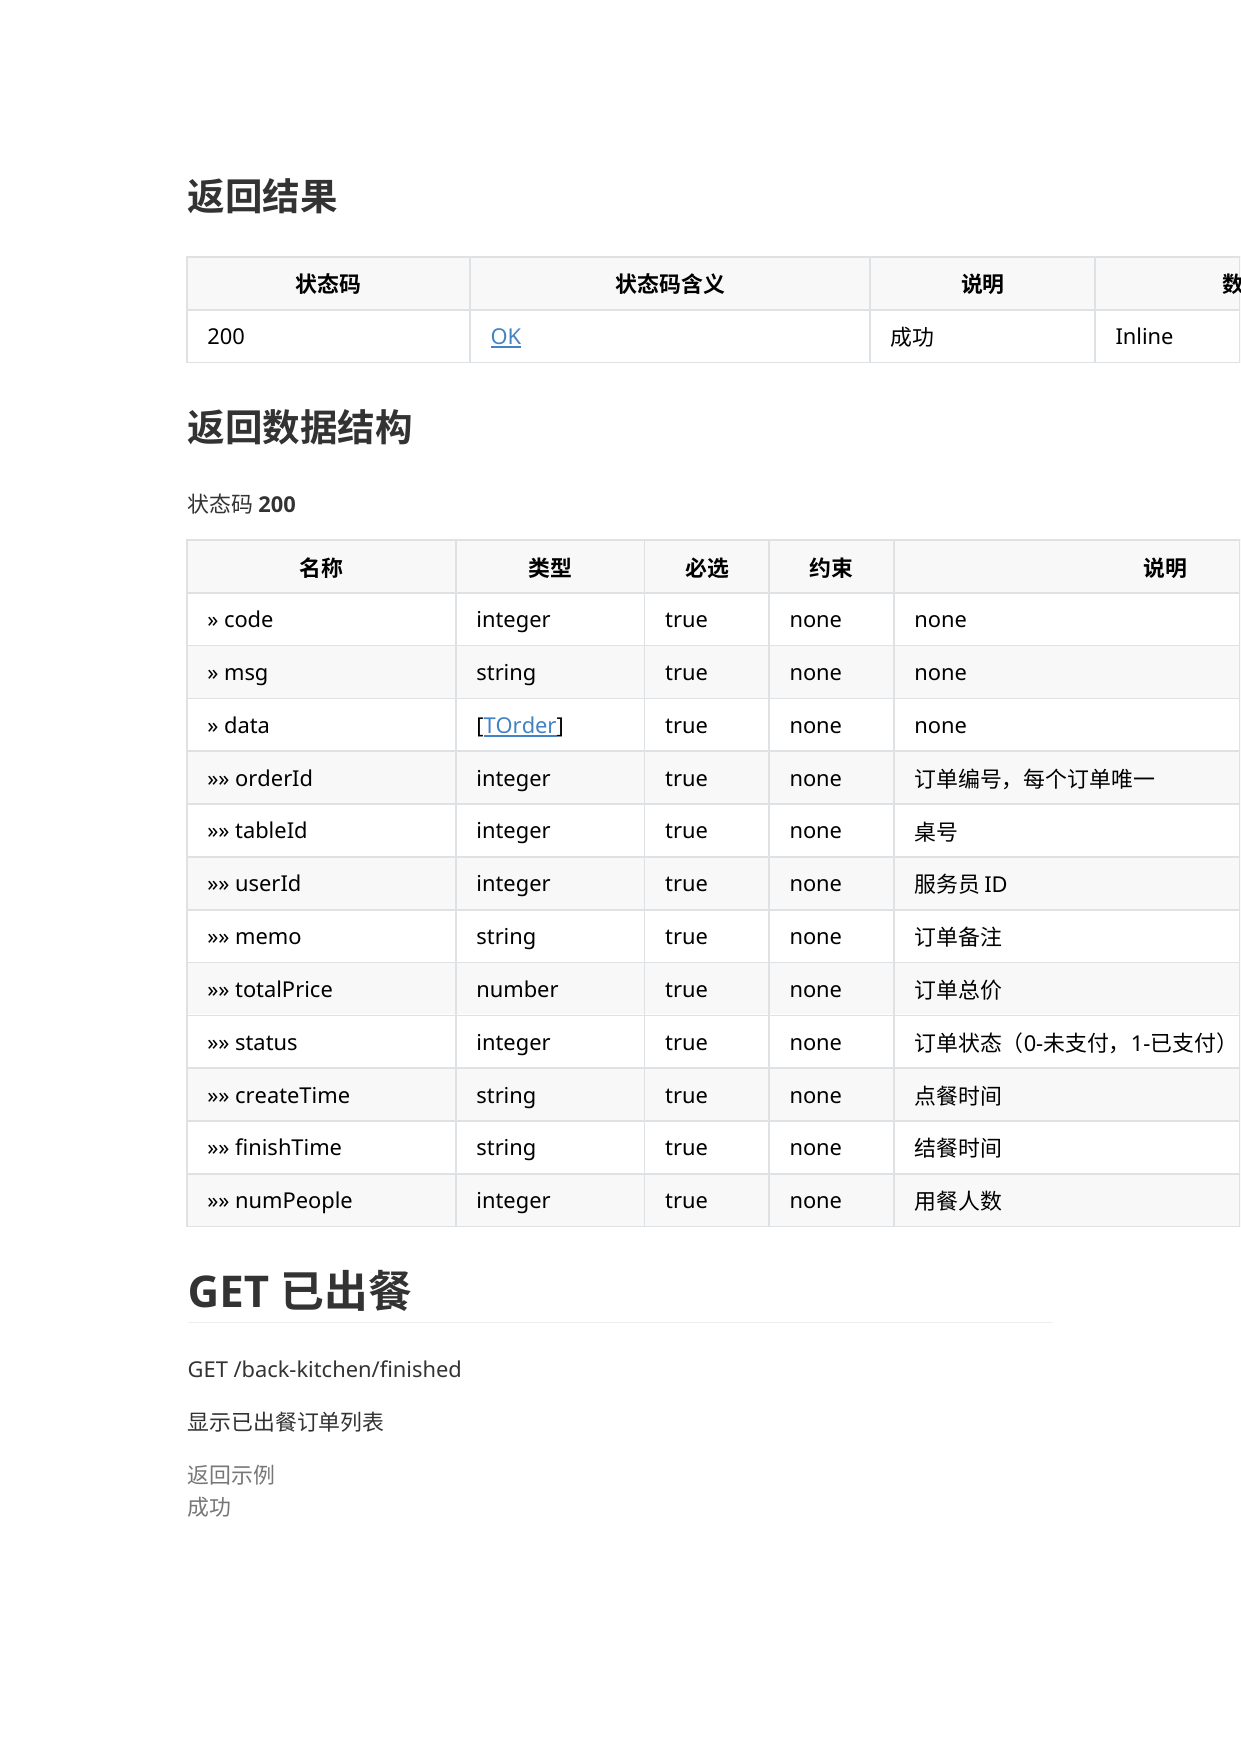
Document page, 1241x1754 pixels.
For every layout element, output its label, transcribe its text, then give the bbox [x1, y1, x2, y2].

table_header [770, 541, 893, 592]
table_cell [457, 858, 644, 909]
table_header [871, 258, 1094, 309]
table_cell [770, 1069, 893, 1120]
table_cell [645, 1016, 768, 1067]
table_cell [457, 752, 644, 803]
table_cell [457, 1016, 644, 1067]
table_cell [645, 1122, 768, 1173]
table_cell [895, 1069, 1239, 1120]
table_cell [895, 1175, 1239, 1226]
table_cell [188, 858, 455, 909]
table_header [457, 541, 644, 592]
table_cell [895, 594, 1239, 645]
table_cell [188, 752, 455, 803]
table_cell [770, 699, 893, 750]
text 返回数据结构 [187, 392, 1053, 457]
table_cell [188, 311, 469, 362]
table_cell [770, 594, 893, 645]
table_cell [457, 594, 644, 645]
text GET 已出餐 [187, 1256, 1053, 1323]
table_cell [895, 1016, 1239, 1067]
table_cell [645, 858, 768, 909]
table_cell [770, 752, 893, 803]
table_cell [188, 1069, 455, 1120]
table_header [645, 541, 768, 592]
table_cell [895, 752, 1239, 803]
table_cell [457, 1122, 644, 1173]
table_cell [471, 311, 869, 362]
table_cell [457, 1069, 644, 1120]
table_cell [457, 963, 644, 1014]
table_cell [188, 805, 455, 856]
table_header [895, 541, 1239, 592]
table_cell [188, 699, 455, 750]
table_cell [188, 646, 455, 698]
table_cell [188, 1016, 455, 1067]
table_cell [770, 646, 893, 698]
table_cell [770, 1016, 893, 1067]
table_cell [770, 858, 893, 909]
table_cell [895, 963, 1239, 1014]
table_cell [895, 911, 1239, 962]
text GET /back-kitchen/finished [187, 1352, 1053, 1385]
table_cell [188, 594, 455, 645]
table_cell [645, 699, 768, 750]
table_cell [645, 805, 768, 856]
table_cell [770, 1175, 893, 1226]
text 状态码 200 [187, 487, 1053, 519]
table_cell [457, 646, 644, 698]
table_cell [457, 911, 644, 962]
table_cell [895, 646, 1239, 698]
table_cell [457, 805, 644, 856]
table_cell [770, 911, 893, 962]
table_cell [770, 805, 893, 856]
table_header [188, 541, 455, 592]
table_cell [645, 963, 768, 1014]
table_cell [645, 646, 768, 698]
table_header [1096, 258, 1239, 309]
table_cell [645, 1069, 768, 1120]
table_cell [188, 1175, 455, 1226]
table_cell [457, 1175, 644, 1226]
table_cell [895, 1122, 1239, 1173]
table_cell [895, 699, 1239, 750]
text 显示已出餐订单列表 [187, 1405, 1053, 1437]
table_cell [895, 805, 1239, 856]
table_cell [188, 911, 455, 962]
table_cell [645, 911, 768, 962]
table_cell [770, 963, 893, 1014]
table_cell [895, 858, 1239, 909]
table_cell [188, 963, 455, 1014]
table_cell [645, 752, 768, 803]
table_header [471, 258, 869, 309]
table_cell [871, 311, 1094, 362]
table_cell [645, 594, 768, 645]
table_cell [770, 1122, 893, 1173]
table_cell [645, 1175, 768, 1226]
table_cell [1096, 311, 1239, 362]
text 成功 [187, 1490, 1053, 1522]
text 返回结果 [187, 162, 1053, 227]
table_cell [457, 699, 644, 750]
text 返回示例 [187, 1457, 1053, 1490]
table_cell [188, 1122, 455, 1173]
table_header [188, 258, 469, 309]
